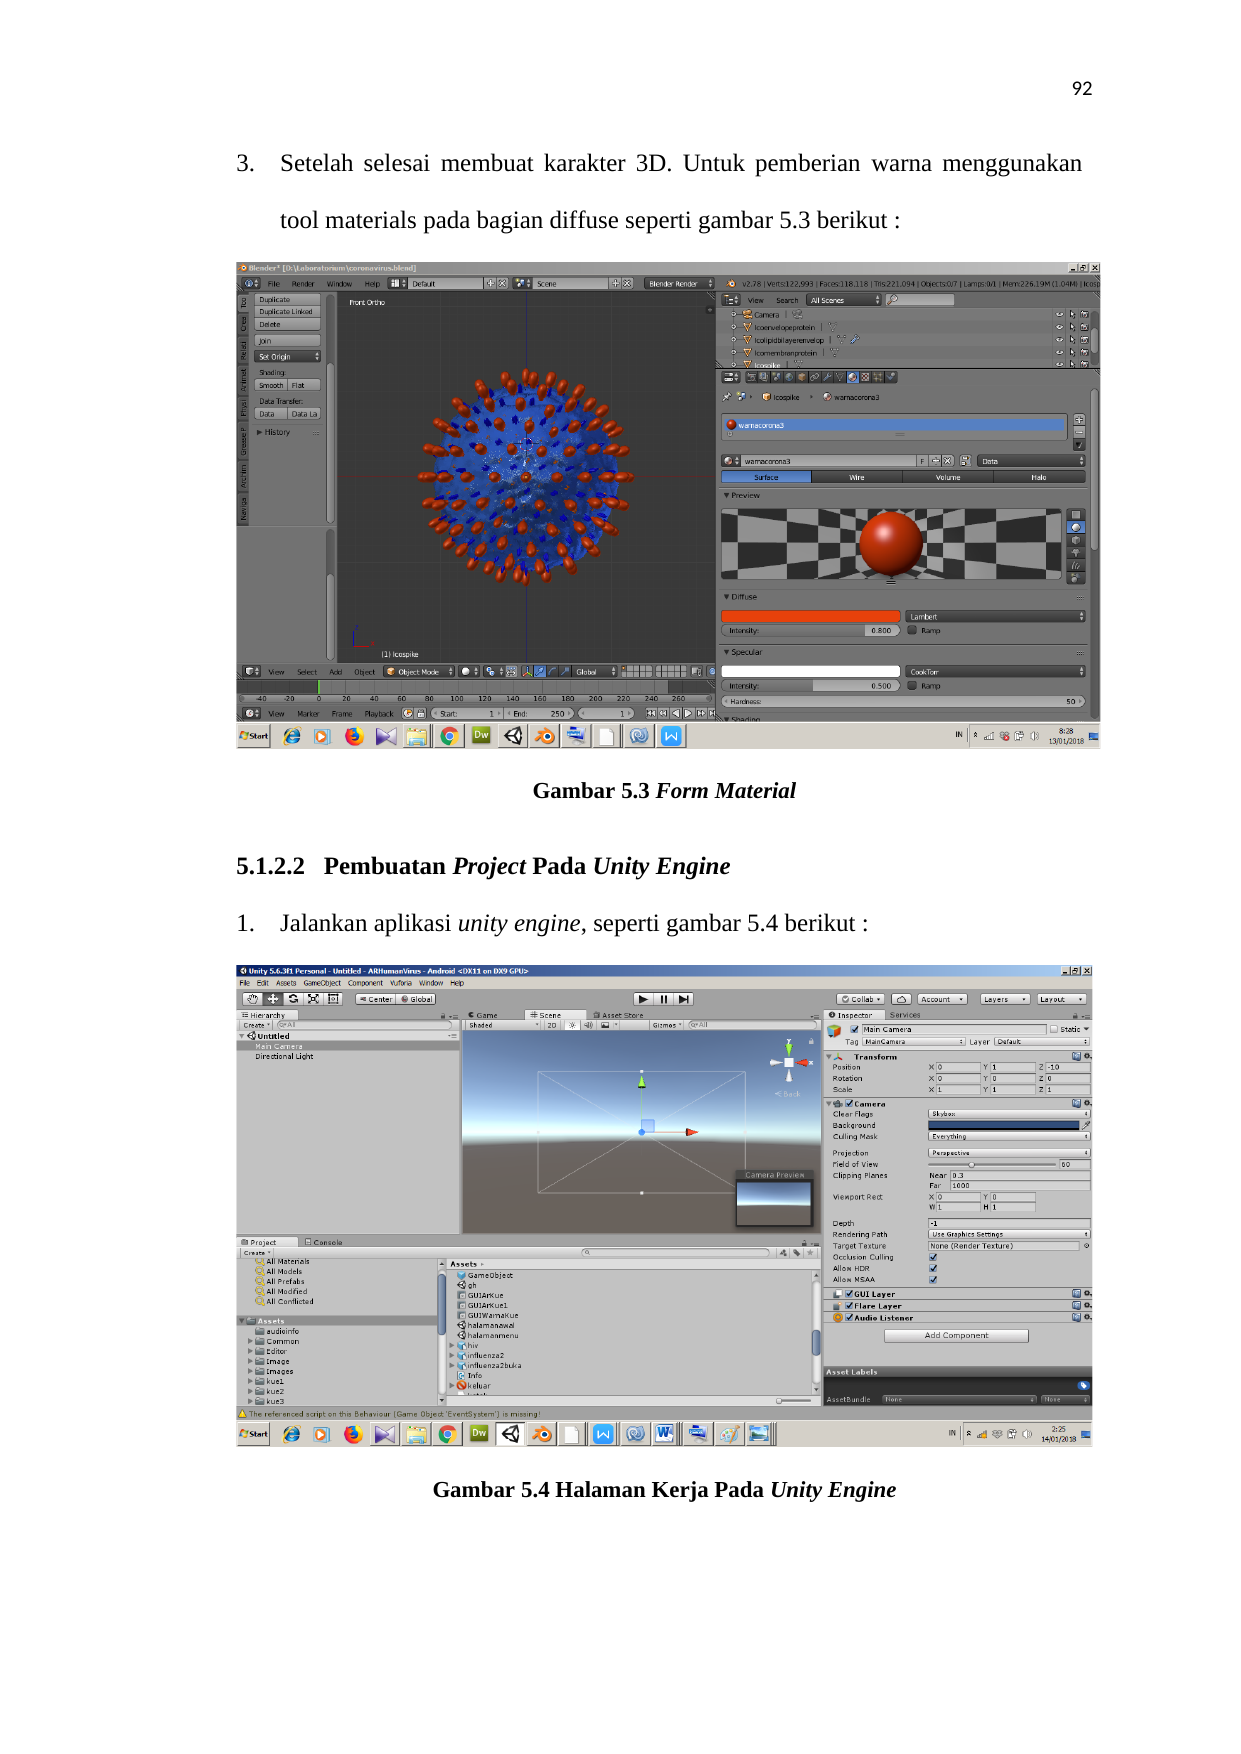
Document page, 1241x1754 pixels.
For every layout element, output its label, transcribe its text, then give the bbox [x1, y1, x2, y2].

text Gambar 5.3 Form Material [236, 777, 1092, 804]
picture [236, 965, 1093, 1447]
text 1. Jalankan aplikasi unity engine, seperti gambar 5.4 berikut : [236, 908, 1092, 937]
subtitle 5.1.2.2 Pembuatan Project Pada Unity Engine [236, 851, 1092, 879]
text Gambar 5.4 Halaman Kerja Pada Unity Engine [236, 1476, 1092, 1502]
text 3. Setelah selesai membuat karakter 3D. Untuk pemberian warna menggunakan tool materials pada bagian diffuse seperti gambar 5.3 berikut : [236, 148, 1092, 234]
picture [236, 262, 1101, 749]
